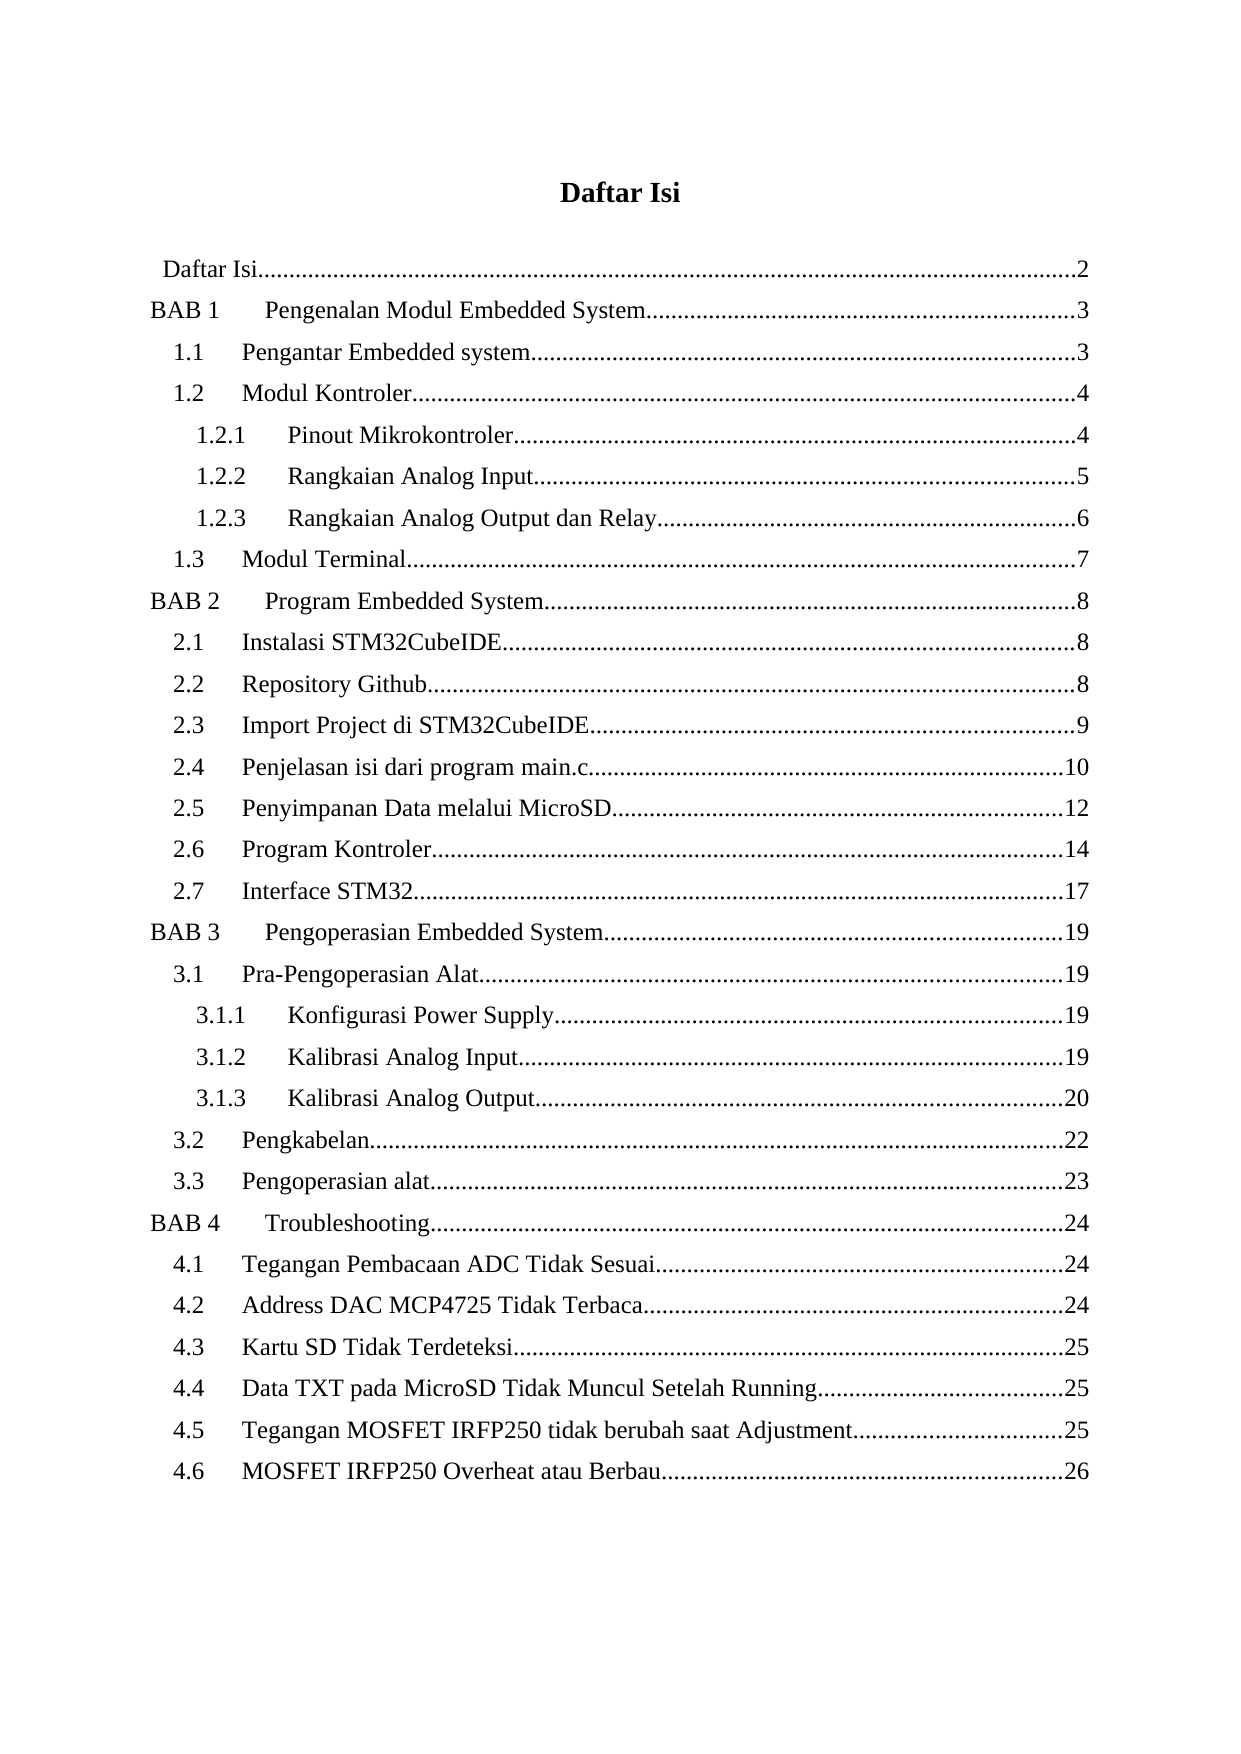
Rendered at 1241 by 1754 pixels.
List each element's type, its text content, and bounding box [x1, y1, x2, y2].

subtitle Daftar Isi [150, 175, 1090, 208]
